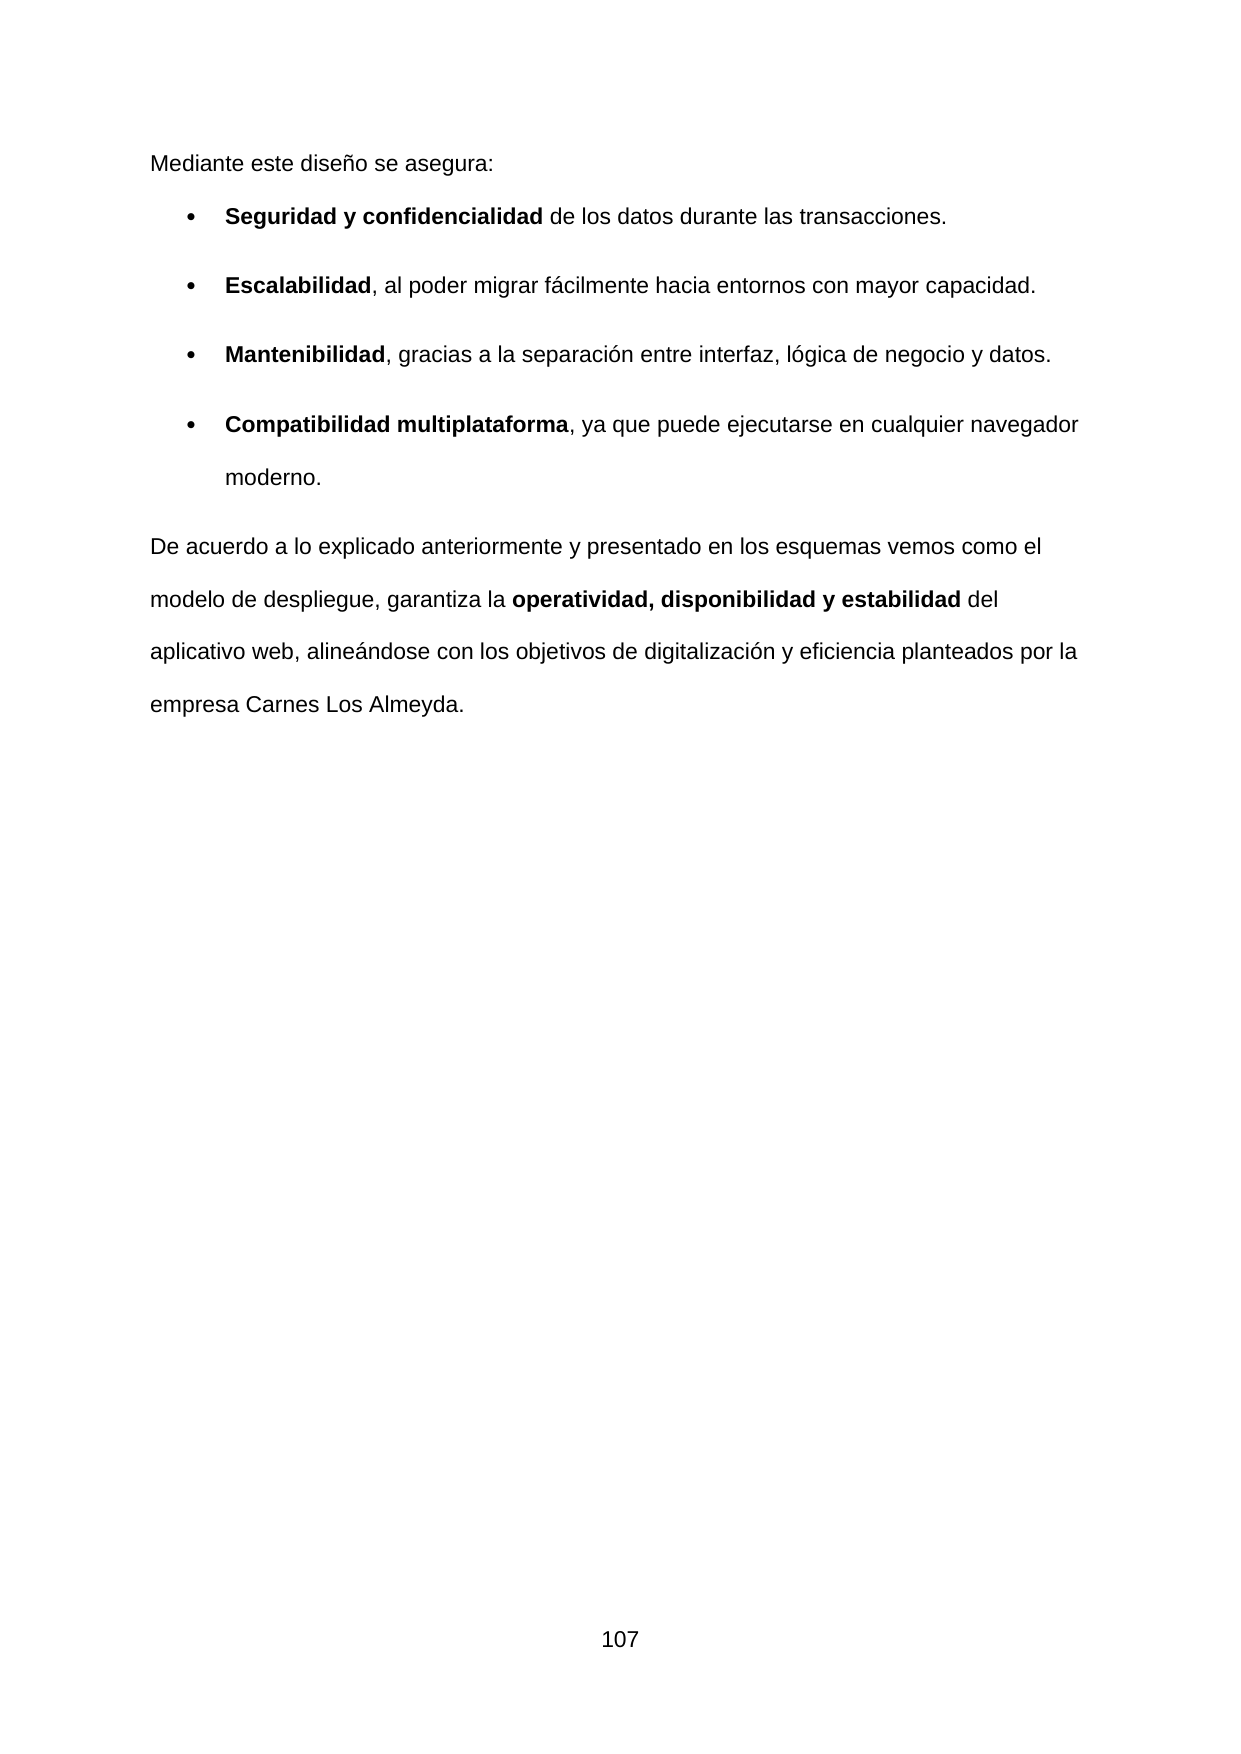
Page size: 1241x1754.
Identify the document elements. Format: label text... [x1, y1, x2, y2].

text Mediante este diseño se asegura: [150, 150, 1090, 176]
list Escalabilidad, al poder migrar fácilmente hacia entornos con mayor capacidad. [187, 272, 1090, 298]
list Seguridad y confidencialidad de los datos durante las transacciones. [187, 203, 1090, 229]
list Compatibilidad multiplataforma, ya que puede ejecutarse en cualquier navegador moderno. [187, 411, 1090, 490]
list Mantenibilidad, gracias a la separación entre interfaz, lógica de negocio y datos. [187, 341, 1090, 368]
text De acuerdo a lo explicado anteriormente y presentado en los esquemas vemos como el modelo de despliegue, garantiza la operatividad, disponibilidad y estabilidad del aplicativo web, alineándose con los objetivos de digitalización y eficiencia planteados por la empresa Carnes Los Almeyda. [150, 533, 1090, 717]
